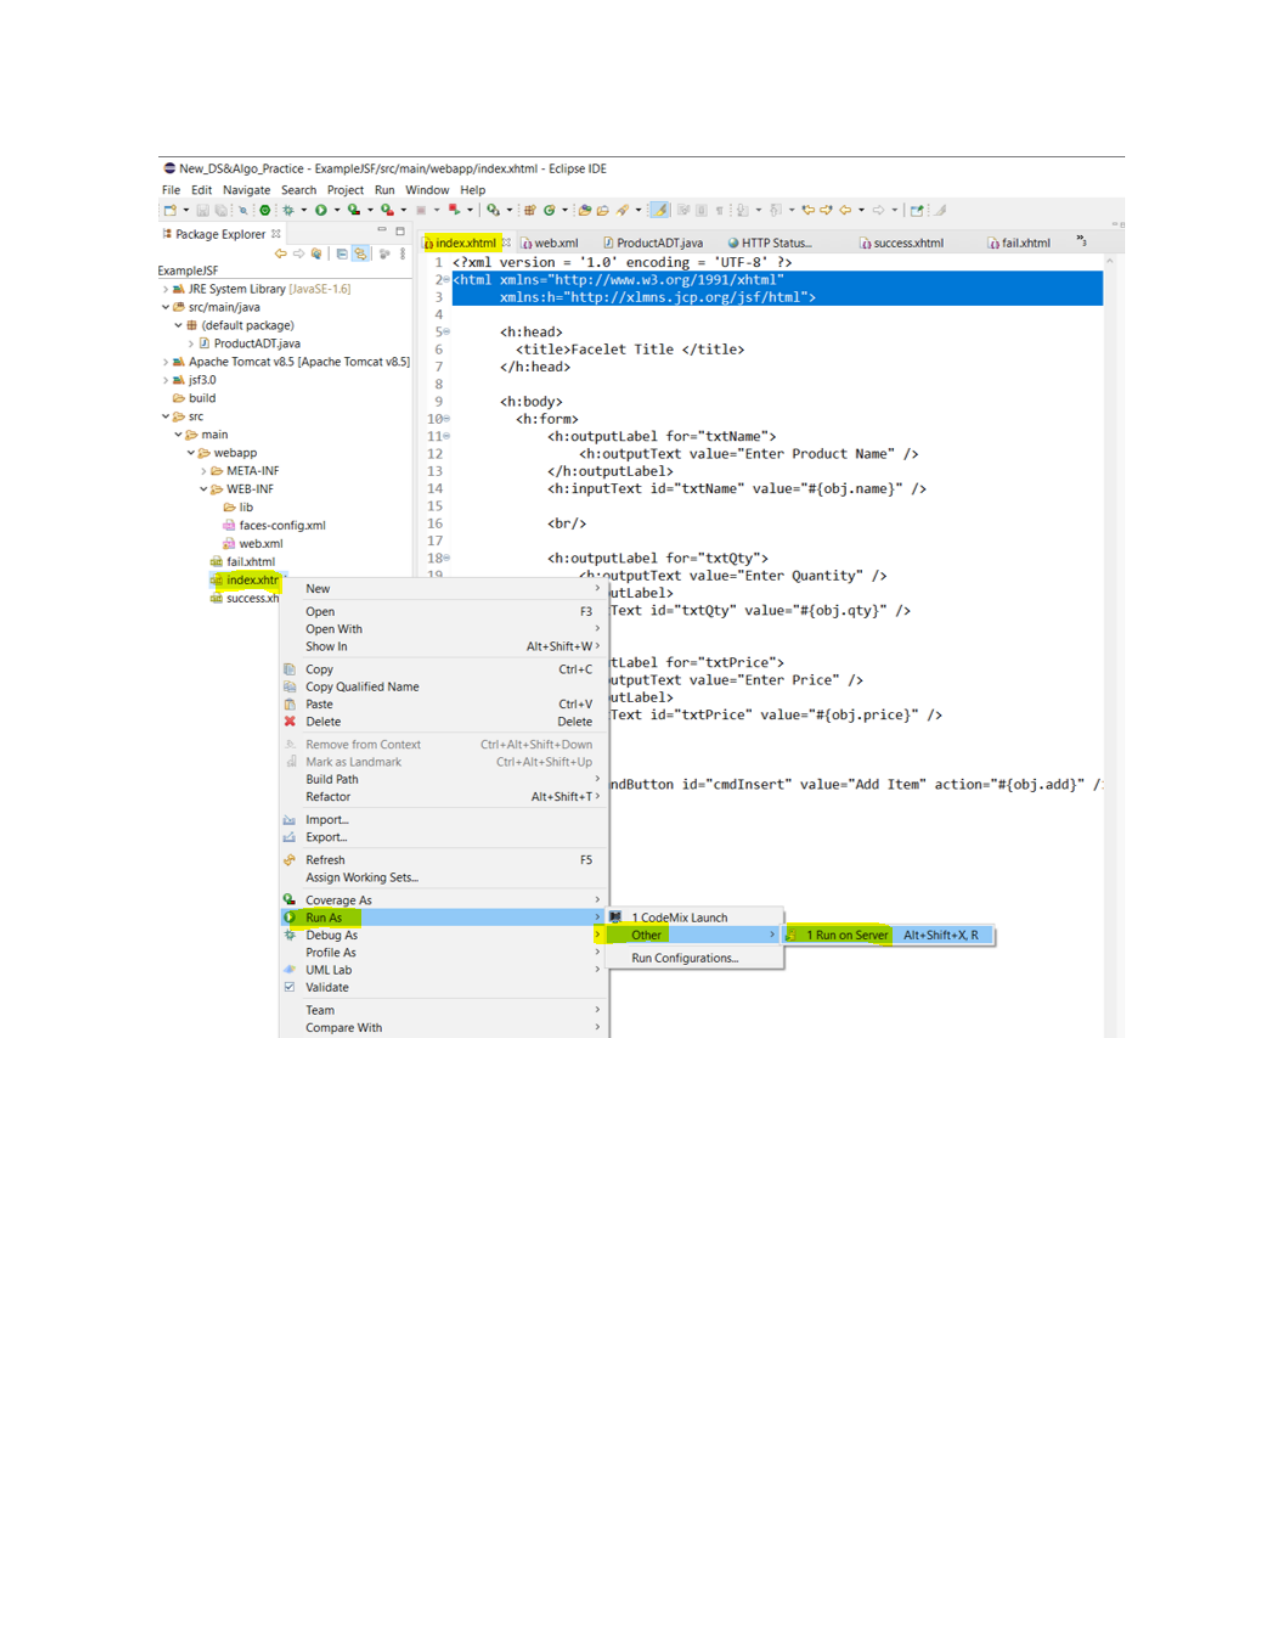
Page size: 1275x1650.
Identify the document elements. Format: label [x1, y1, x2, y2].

picture [150, 150, 1125, 1038]
